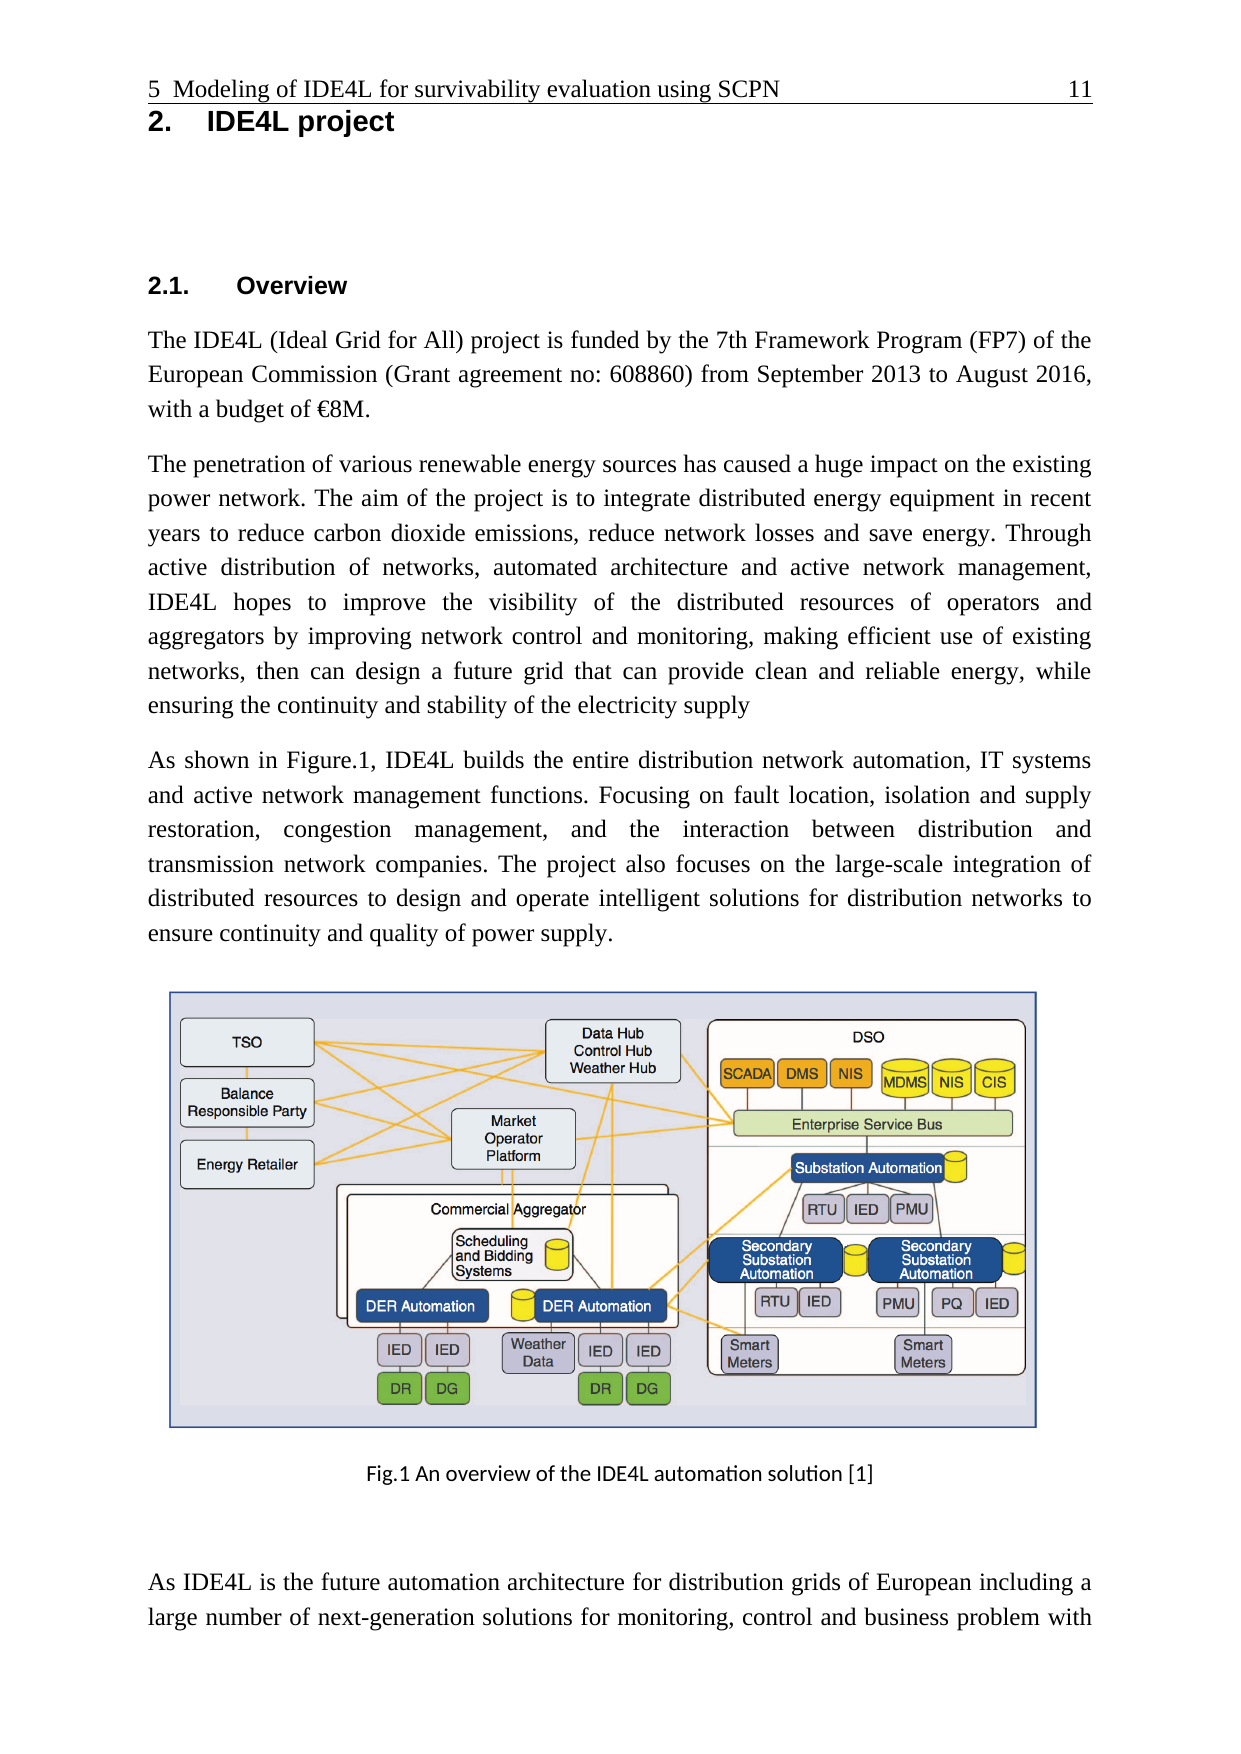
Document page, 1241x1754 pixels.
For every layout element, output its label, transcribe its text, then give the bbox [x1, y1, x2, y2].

text The IDE4L (Ideal Grid for All) project is funded by the 7th Framework Program (FP7) of the European Commission (Grant agreement no: 608860) from September 2013 to August 2016, with a budget of €8M. [148, 325, 1093, 422]
title Overview [148, 271, 1093, 300]
text The penetration of various renewable energy sources has caused a huge impact on the existing power network. The aim of the project is to integrate distributed energy equipment in recent years to reduce carbon dioxide emissions, reduce network losses and save energy. Through active distribution of networks, automated architecture and active network management, IDE4L hopes to improve the visibility of the distributed resources of operators and aggregators by improving network control and monitoring, making efficient use of existing networks, then can design a future grid that can provide clean and reliable energy, while ensuring the continuity and stability of the electricity supply [148, 449, 1093, 719]
picture [147, 973, 1092, 1433]
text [148, 1567, 1093, 1631]
title IDE4L project [148, 104, 1093, 138]
text Fig.1 An overview of the IDE4L automation solution [1] [148, 1459, 1093, 1487]
text As shown in Figure.1, IDE4L builds the entire distribution network automation, IT systems and active network management functions. Focusing on fault location, isolation and supply restoration, congestion management, and the interaction between distribution and transmission network companies. The project also focuses on the large-scale integration of distributed resources to design and operate intelligent solutions for distribution networks to ensure continuity and quality of power supply. [148, 746, 1093, 947]
